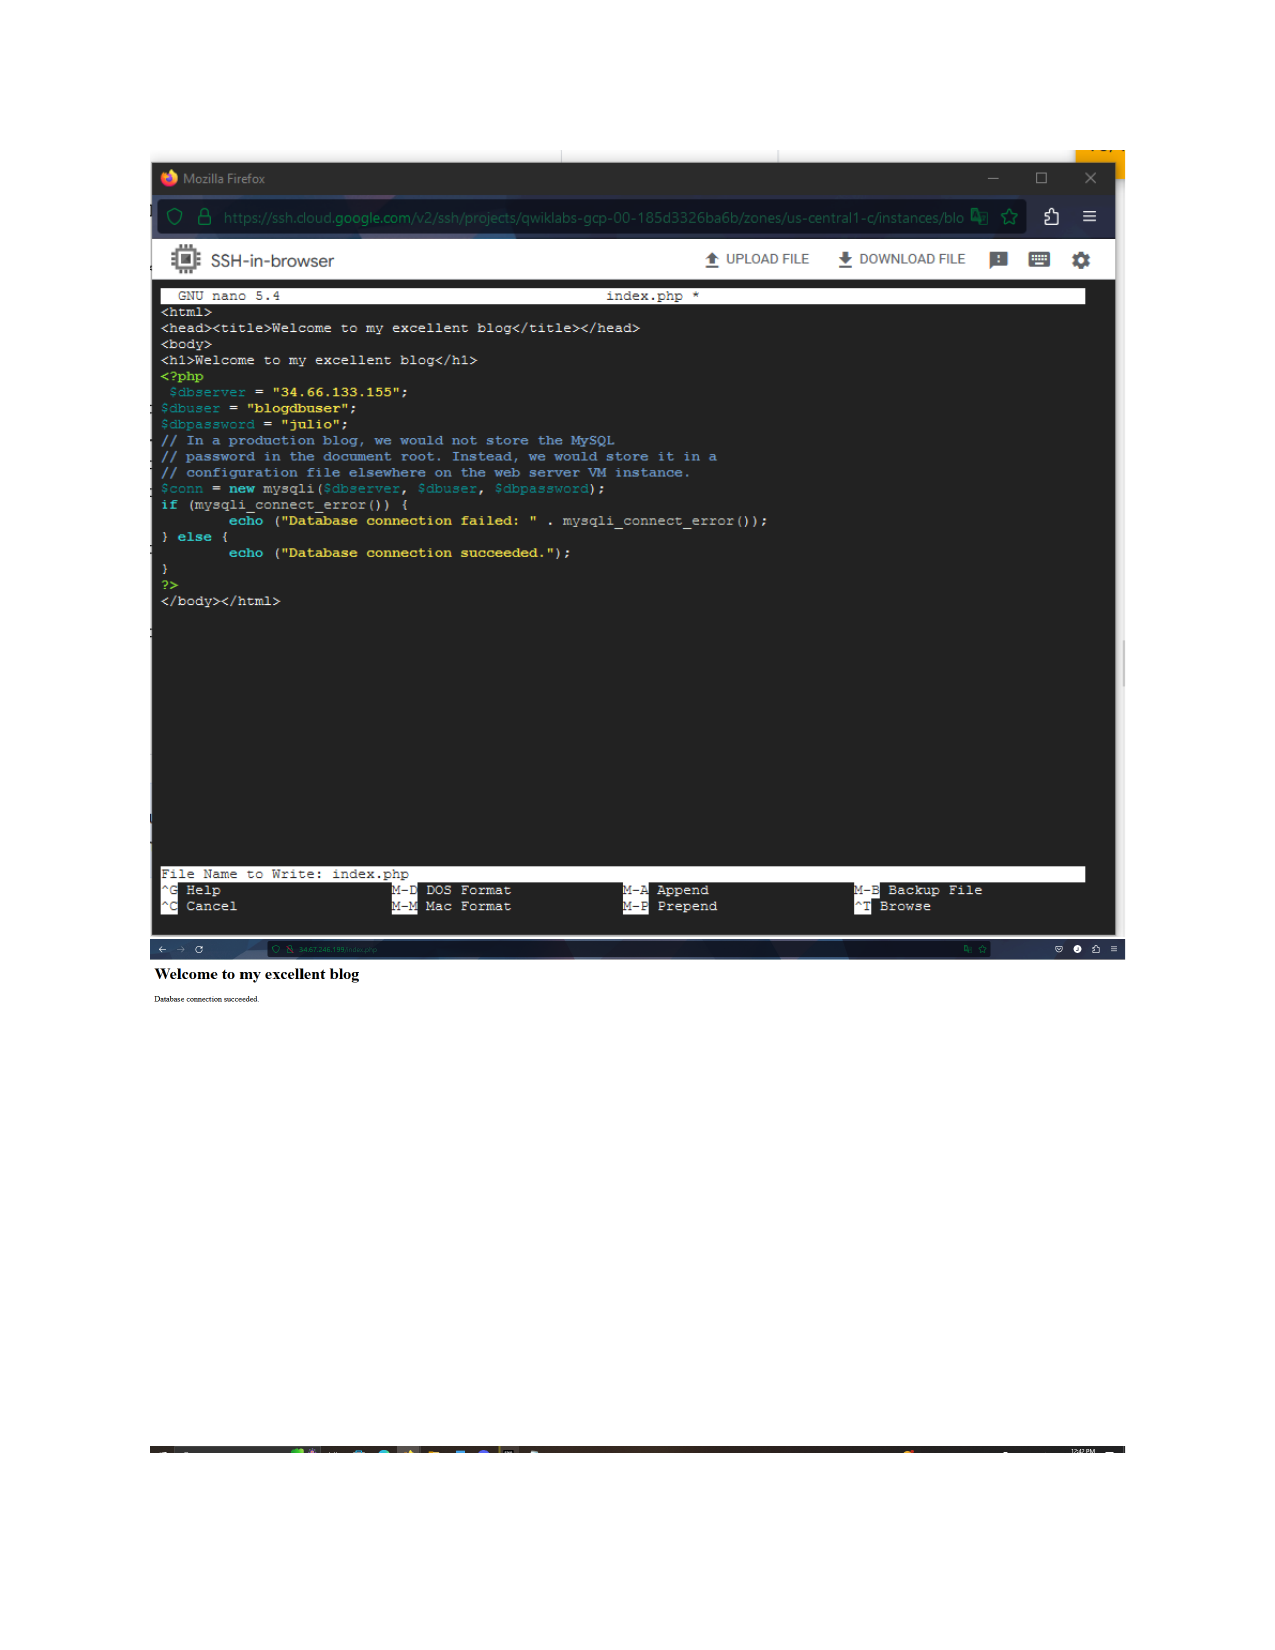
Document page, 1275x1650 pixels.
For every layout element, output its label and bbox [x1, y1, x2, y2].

picture [150, 150, 1125, 937]
picture [150, 939, 1125, 1453]
